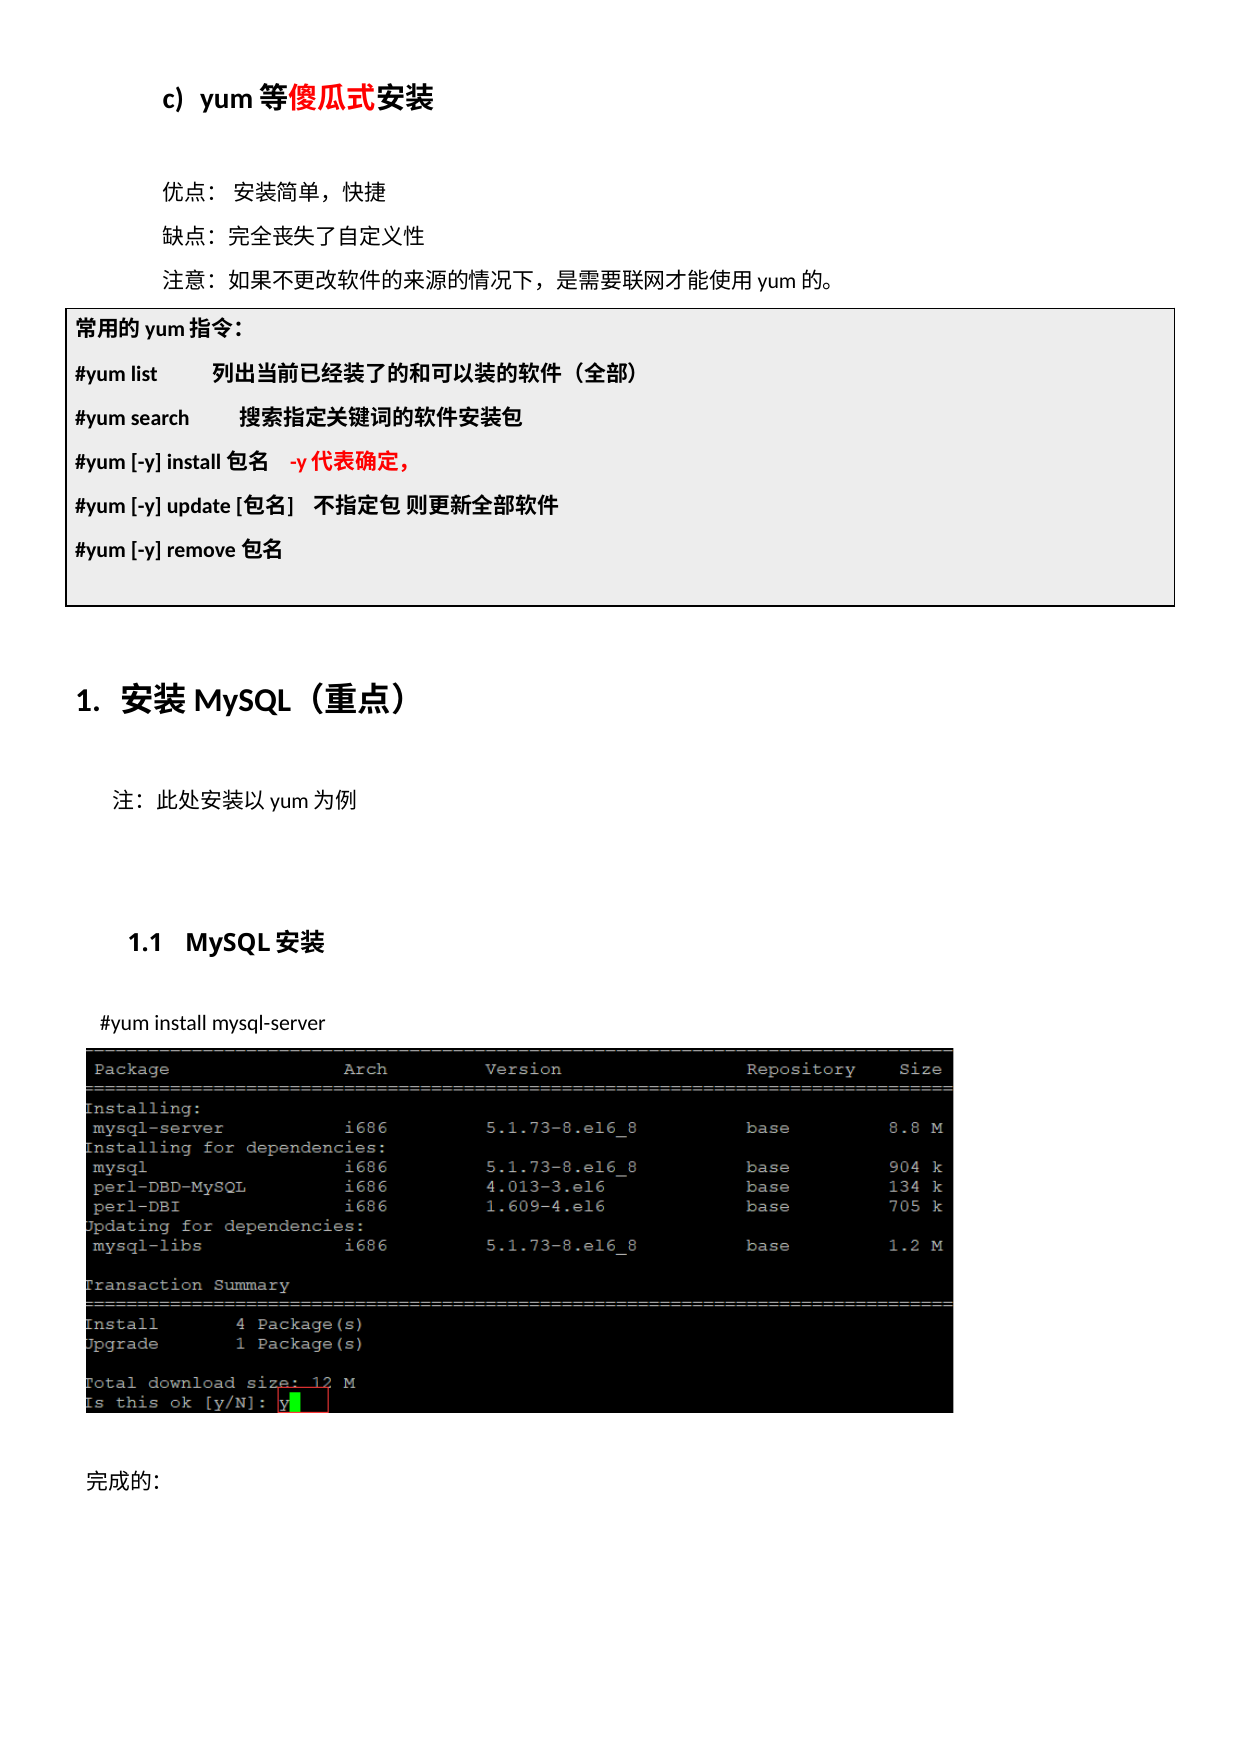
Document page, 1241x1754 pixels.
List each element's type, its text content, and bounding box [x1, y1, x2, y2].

text 常用的yum指令： [67, 309, 1174, 343]
text 注意：如果不更改软件的来源的情况下，是需要联网才能使用yum的。 [162, 263, 1165, 295]
text 完成的： [75, 1464, 1165, 1496]
text #yum [-y] update [包名] 不指定包 则更新全部软件 [67, 484, 1174, 520]
text #yum [-y] install 包名 -y代表确定， [67, 440, 1174, 476]
subtitle yum等傻瓜式安装 [162, 75, 1165, 117]
subtitle MySQL安装 [127, 922, 1165, 959]
text #yum search 搜索指定关键词的软件安装包 [67, 396, 1174, 431]
subtitle 安装MySQL（重点） [75, 673, 1165, 721]
text #yum list 列出当前已经装了的和可以装的软件（全部） [67, 352, 1174, 387]
text 注：此处安装以yum为例 [112, 783, 1165, 815]
text #yum install mysql-server [75, 1009, 1165, 1036]
text 缺点：完全丧失了自定义性 [162, 219, 1165, 251]
text #yum [-y] remove 包名 [67, 528, 1174, 564]
picture [86, 1048, 954, 1413]
text 优点： 安装简单，快捷 [162, 175, 1165, 207]
